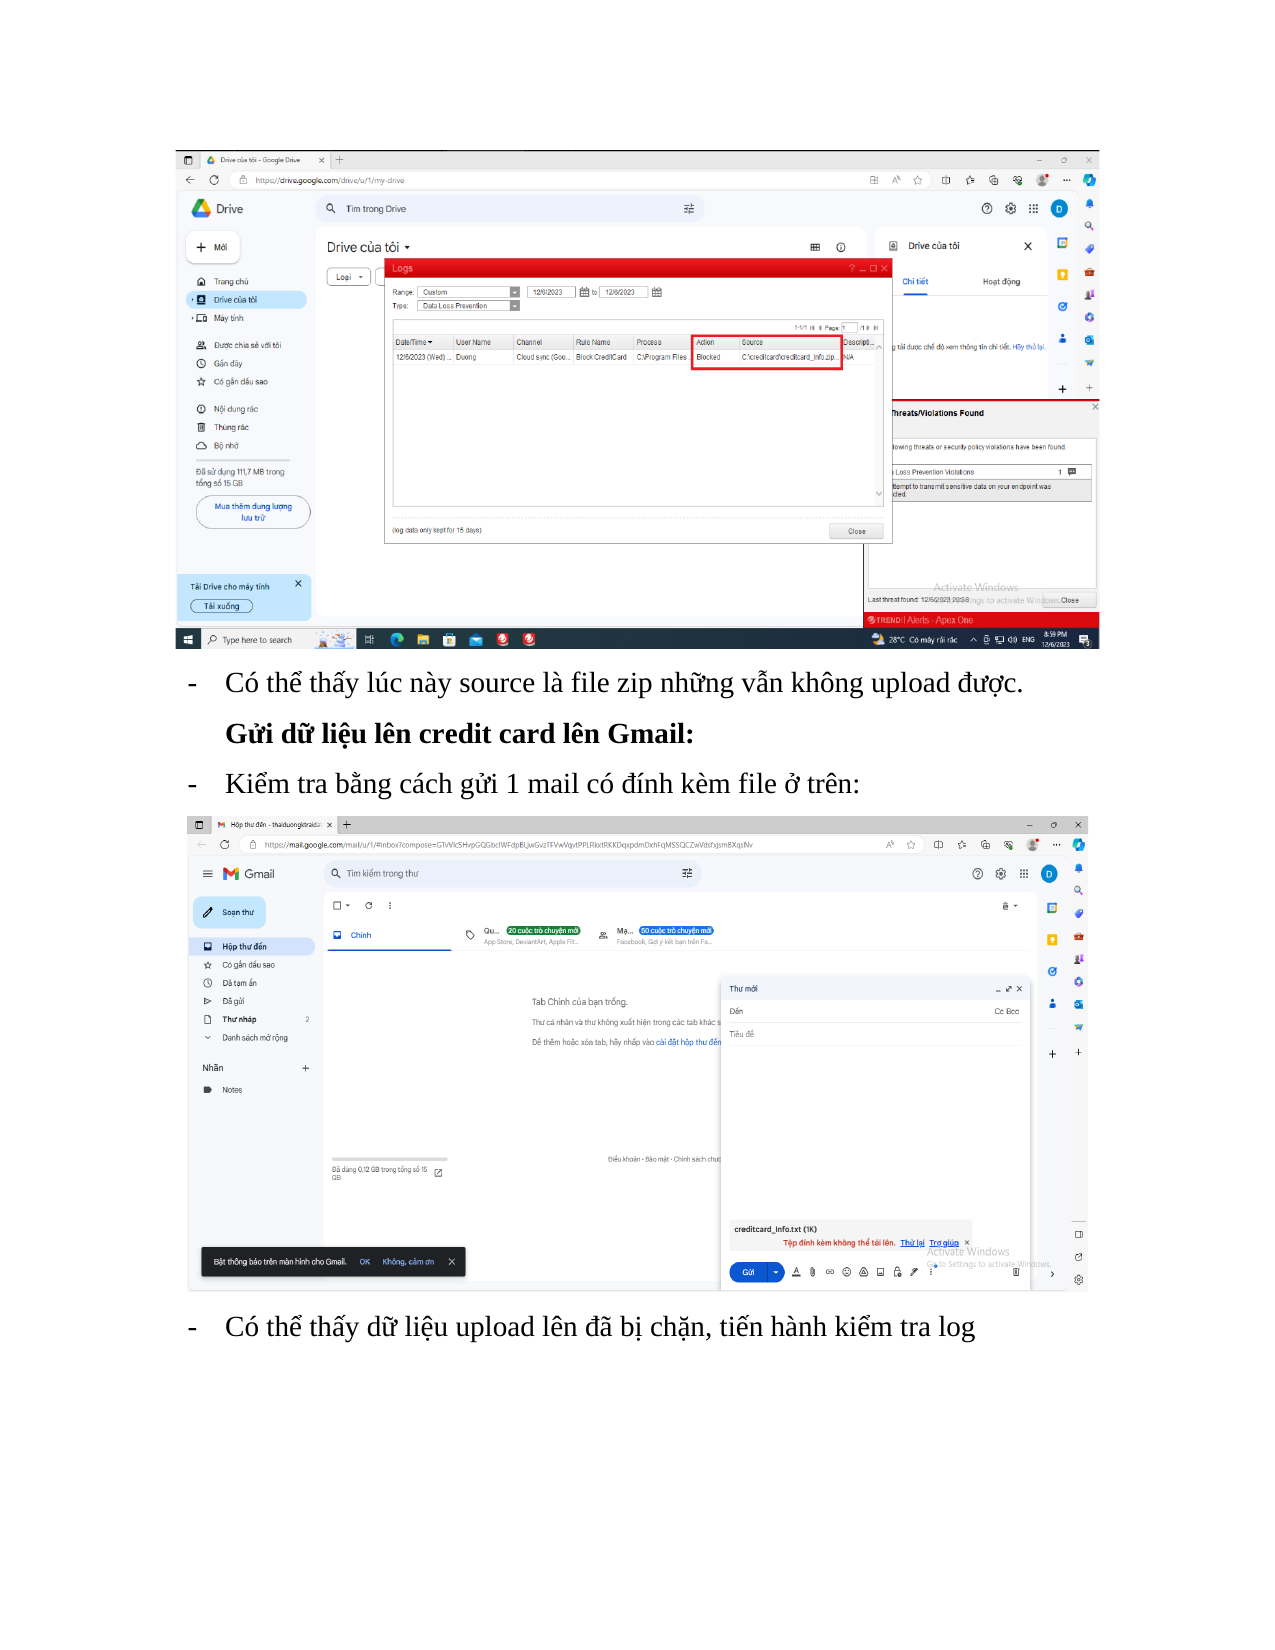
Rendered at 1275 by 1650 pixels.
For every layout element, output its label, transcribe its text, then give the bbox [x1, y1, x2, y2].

list Kiểm tra bằng cách gửi 1 mail có đính kèm file ở trên: [187, 766, 1125, 800]
list Có thể thấy lúc này source là file zip những vẫn không upload được. [187, 666, 1125, 699]
picture [187, 816, 1089, 1292]
picture [175, 150, 1100, 649]
text Gửi dữ liệu lên credit card lên Gmail: [150, 716, 1125, 749]
list Có thể thấy dữ liệu upload lên đã bị chặn, tiến hành kiểm tra log [187, 1309, 1125, 1342]
